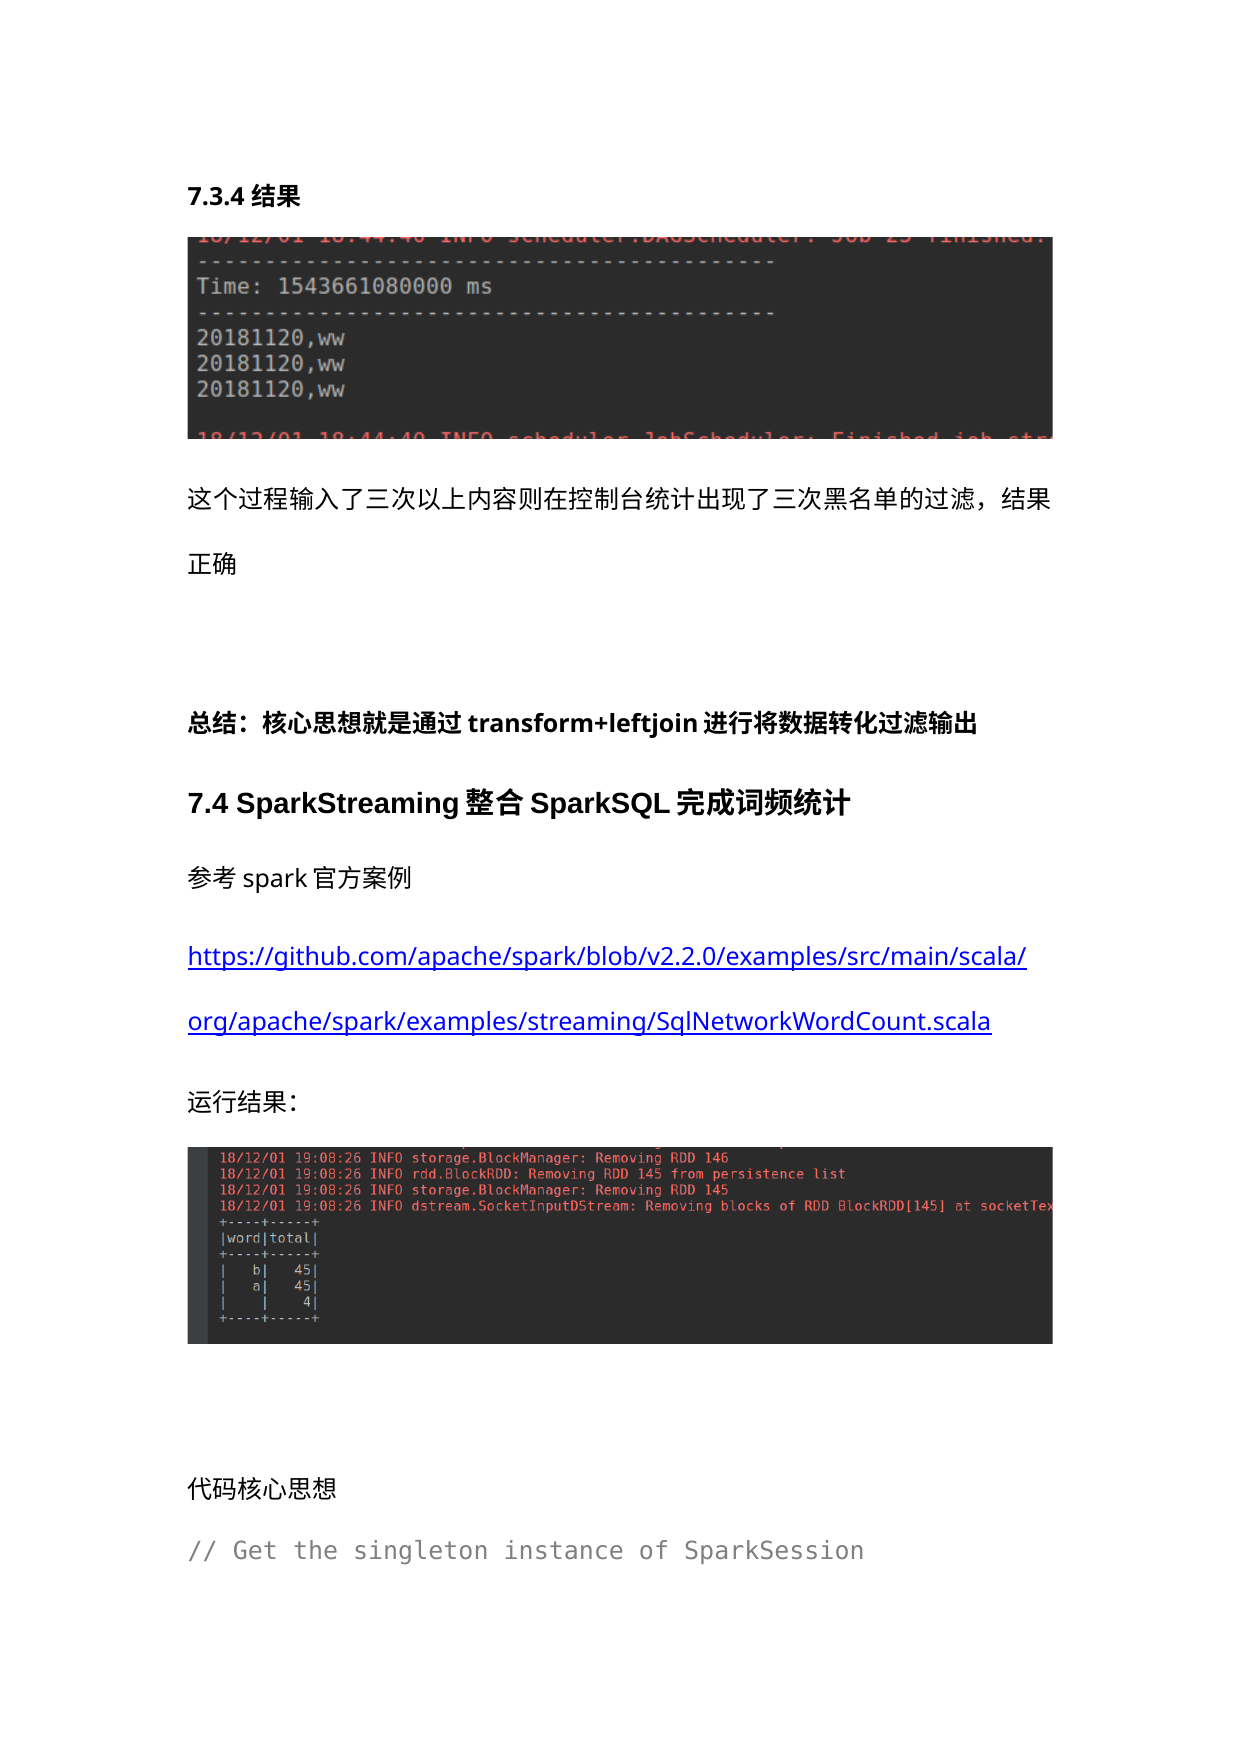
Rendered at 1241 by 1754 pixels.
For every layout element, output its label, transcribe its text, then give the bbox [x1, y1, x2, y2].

subtitle 7.4 SparkStreaming整合SparkSQL完成词频统计 [187, 769, 1053, 834]
text https://github.com/apache/spark/blob/v2.2.0/examples/src/main/scala/org/apache/spark/examples/streaming/SqlNetworkWordCount.scala [187, 924, 1053, 1054]
text // Get the singleton instance of SparkSession [187, 1534, 1053, 1567]
text 这个过程输入了三次以上内容则在控制台统计出现了三次黑名单的过滤，结果正确 [187, 439, 1053, 595]
text 总结：核心思想就是通过transform+leftjoin进行将数据转化过滤输出 [187, 689, 1053, 754]
picture [187, 1147, 1053, 1344]
subtitle 7.3.4 结果 [187, 162, 1053, 227]
text 参考spark官方案例 [187, 844, 1053, 909]
picture [187, 237, 1053, 439]
text 运行结果： [187, 1068, 1053, 1133]
text 代码核心思想 [187, 1455, 1053, 1520]
